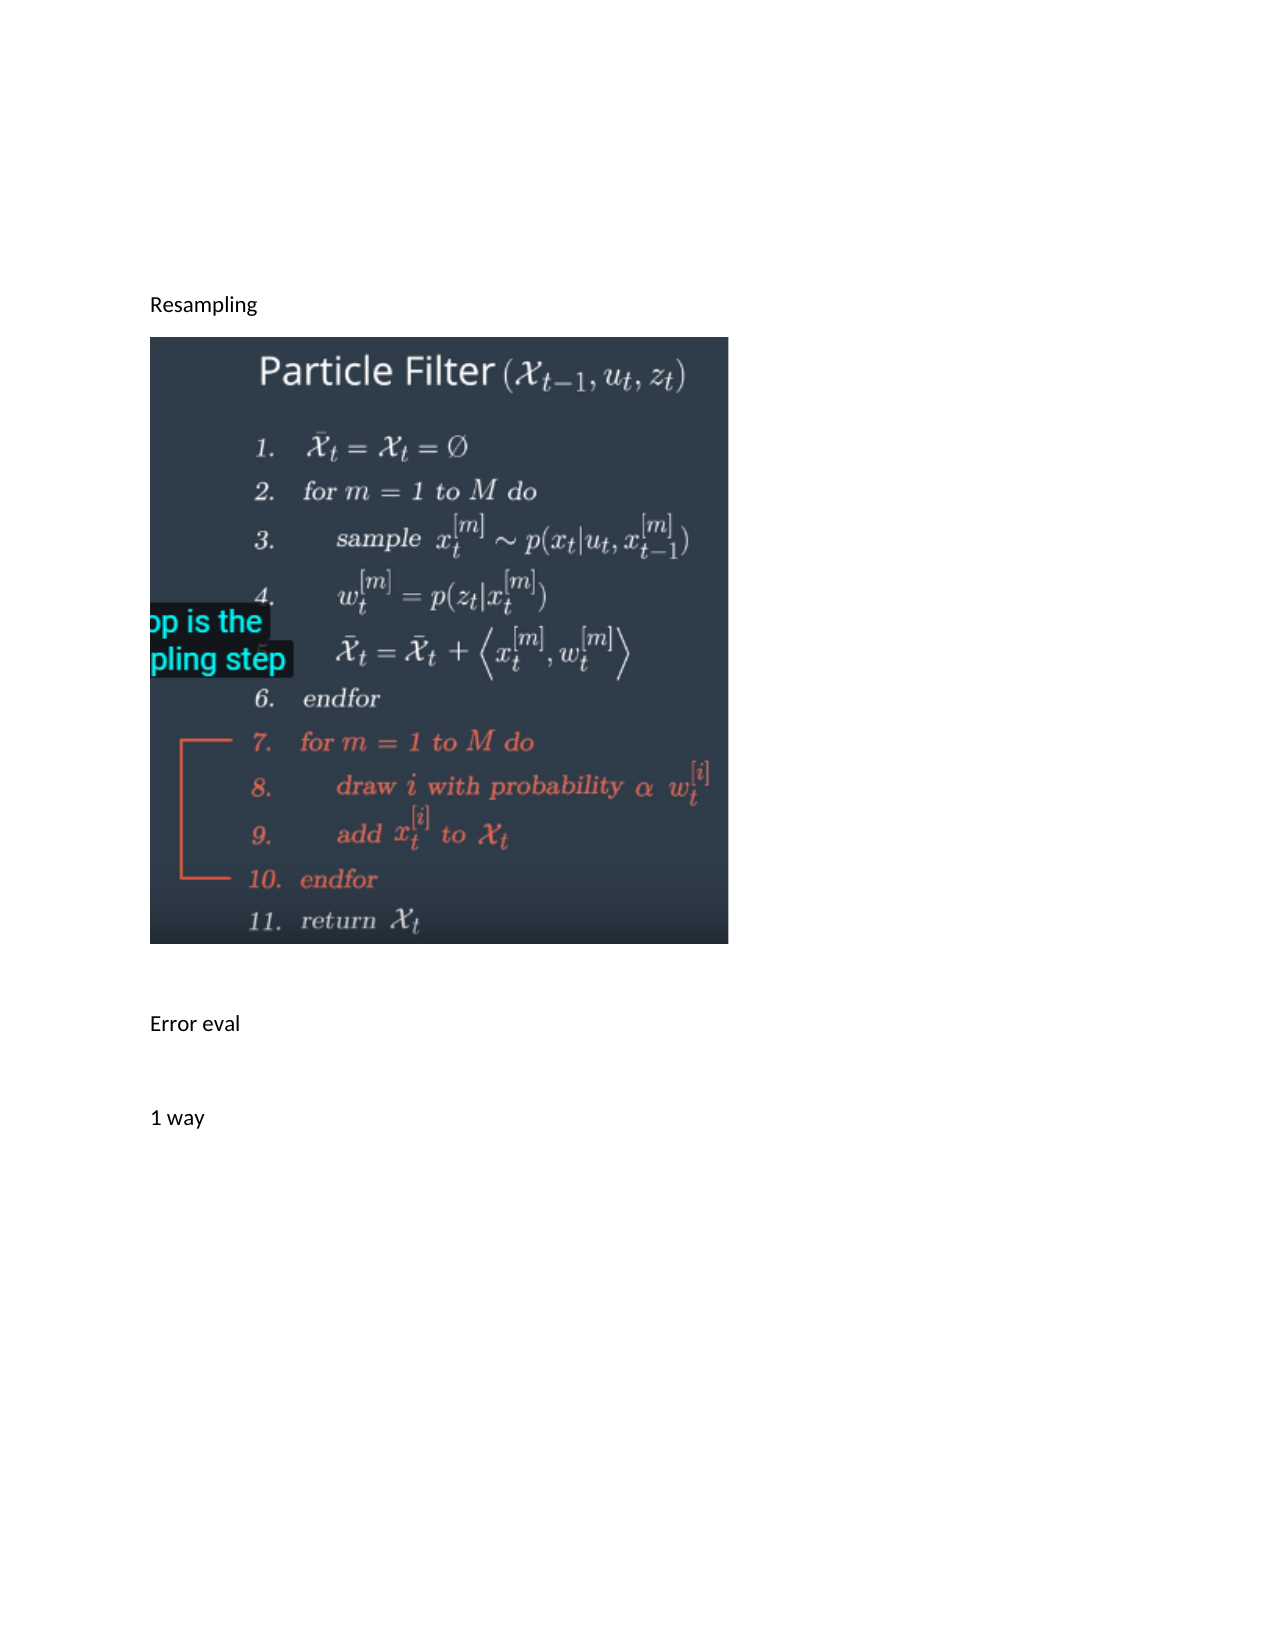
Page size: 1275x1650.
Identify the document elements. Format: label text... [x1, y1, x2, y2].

text Resampling [150, 291, 1125, 319]
picture [150, 337, 729, 944]
text 1 way [150, 1103, 1125, 1131]
text Error eval [150, 1009, 1125, 1037]
